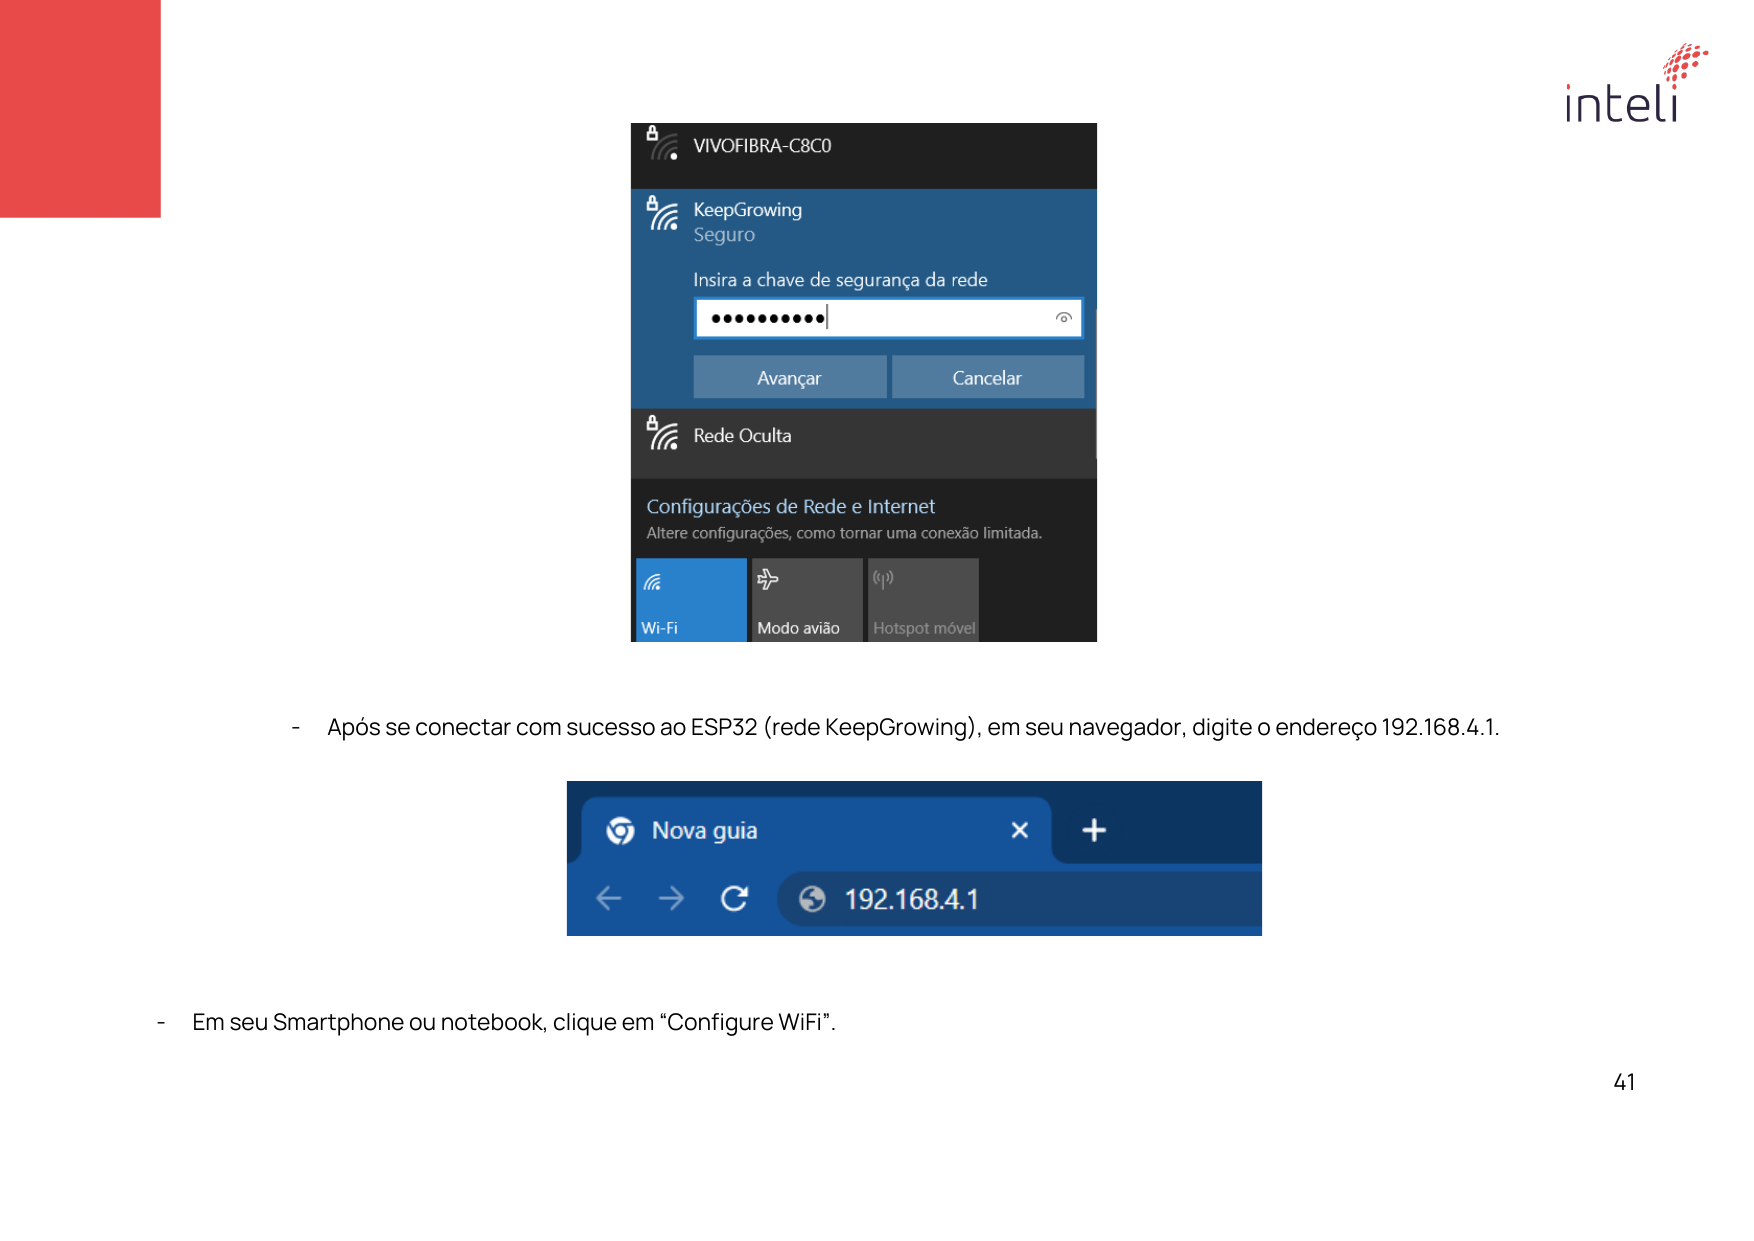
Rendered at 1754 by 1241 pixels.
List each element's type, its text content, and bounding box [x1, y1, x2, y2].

picture [566, 781, 1263, 936]
picture [1566, 43, 1709, 122]
list Em seu Smartphone ou notebook, clique em “Configure WiFi”. [156, 1006, 1636, 1037]
picture [630, 123, 1098, 642]
picture [0, 0, 161, 218]
list Após se conectar com sucesso ao ESP32 (rede KeepGrowing), em seu navegador, digite o endereço 192.168.4.1. [156, 711, 1636, 742]
